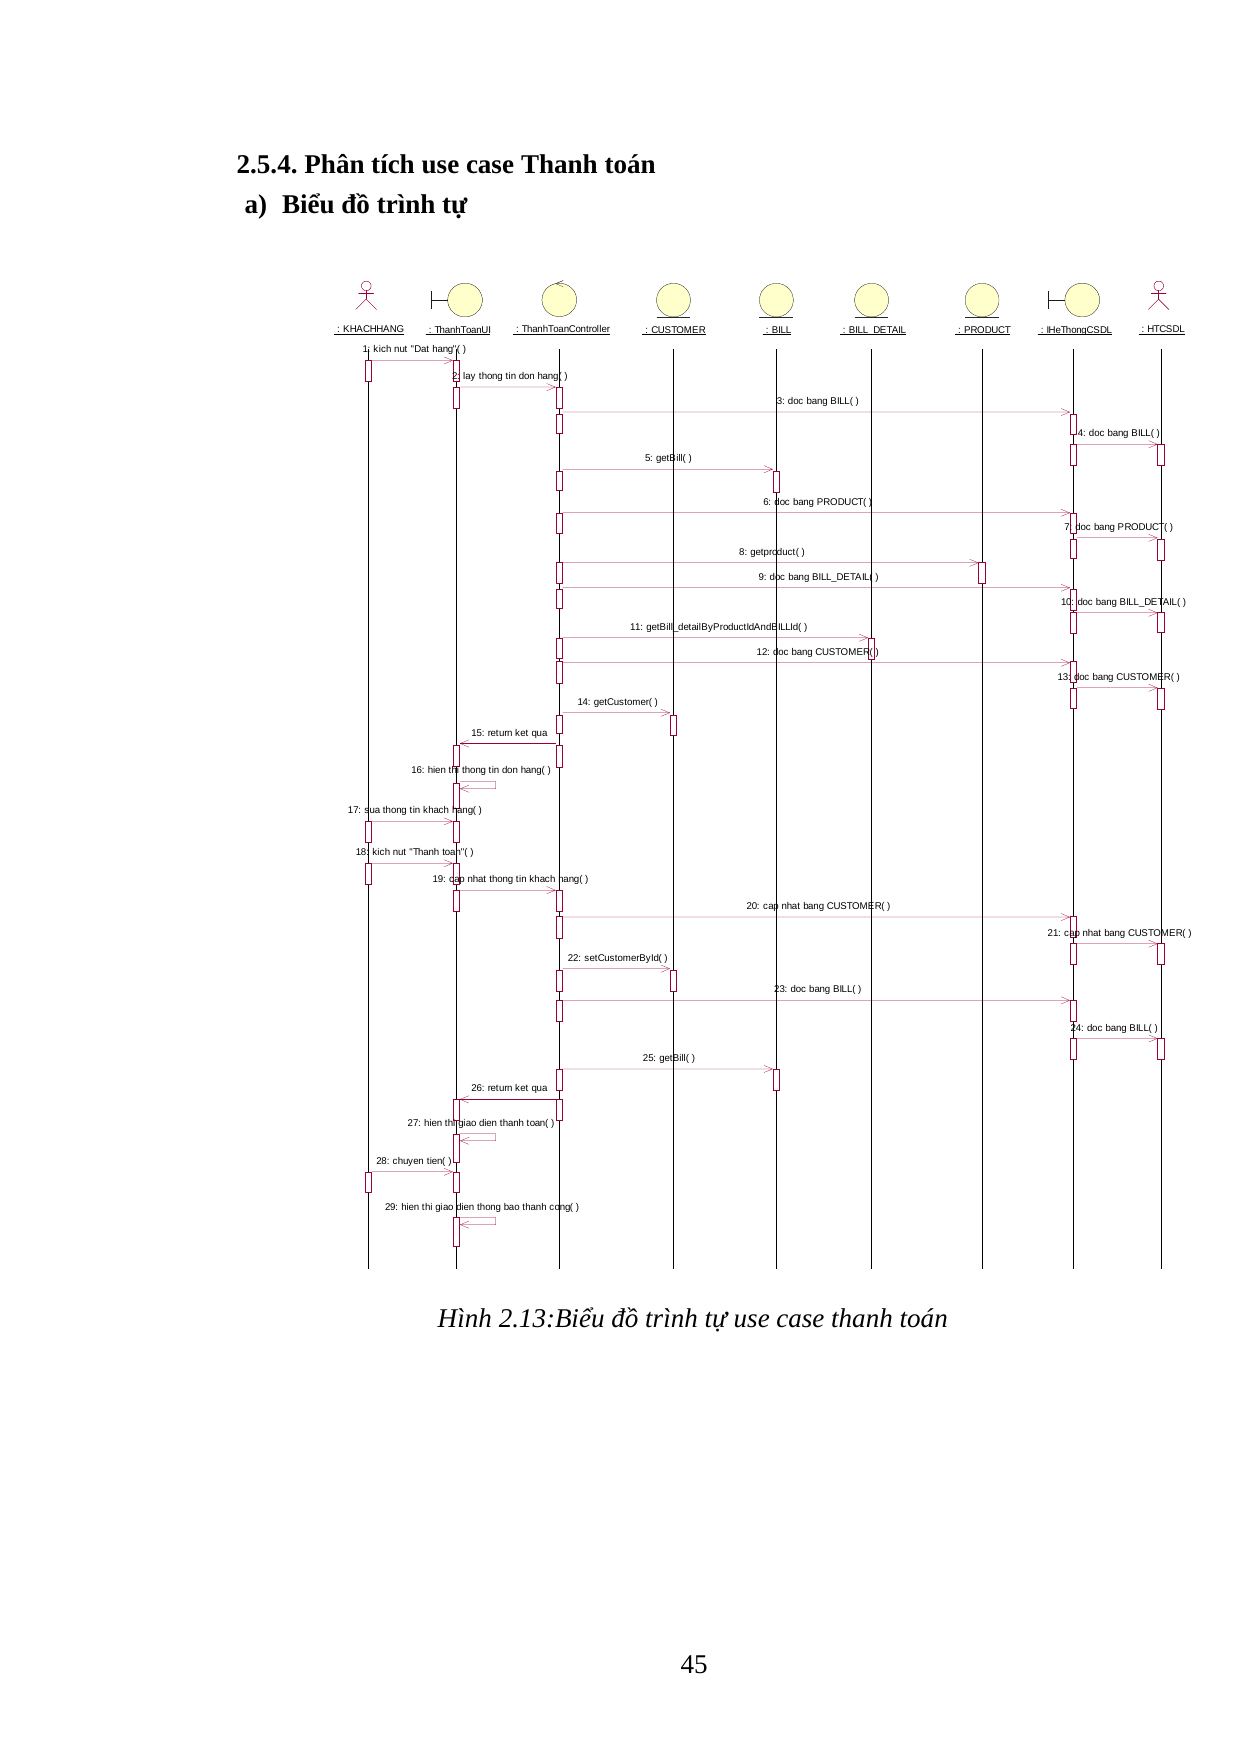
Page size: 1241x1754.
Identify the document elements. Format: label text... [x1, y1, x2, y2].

subtitle Phân tích use case Thanh toán [236, 148, 1122, 179]
list Biểu đồ trình tự [244, 188, 1122, 219]
